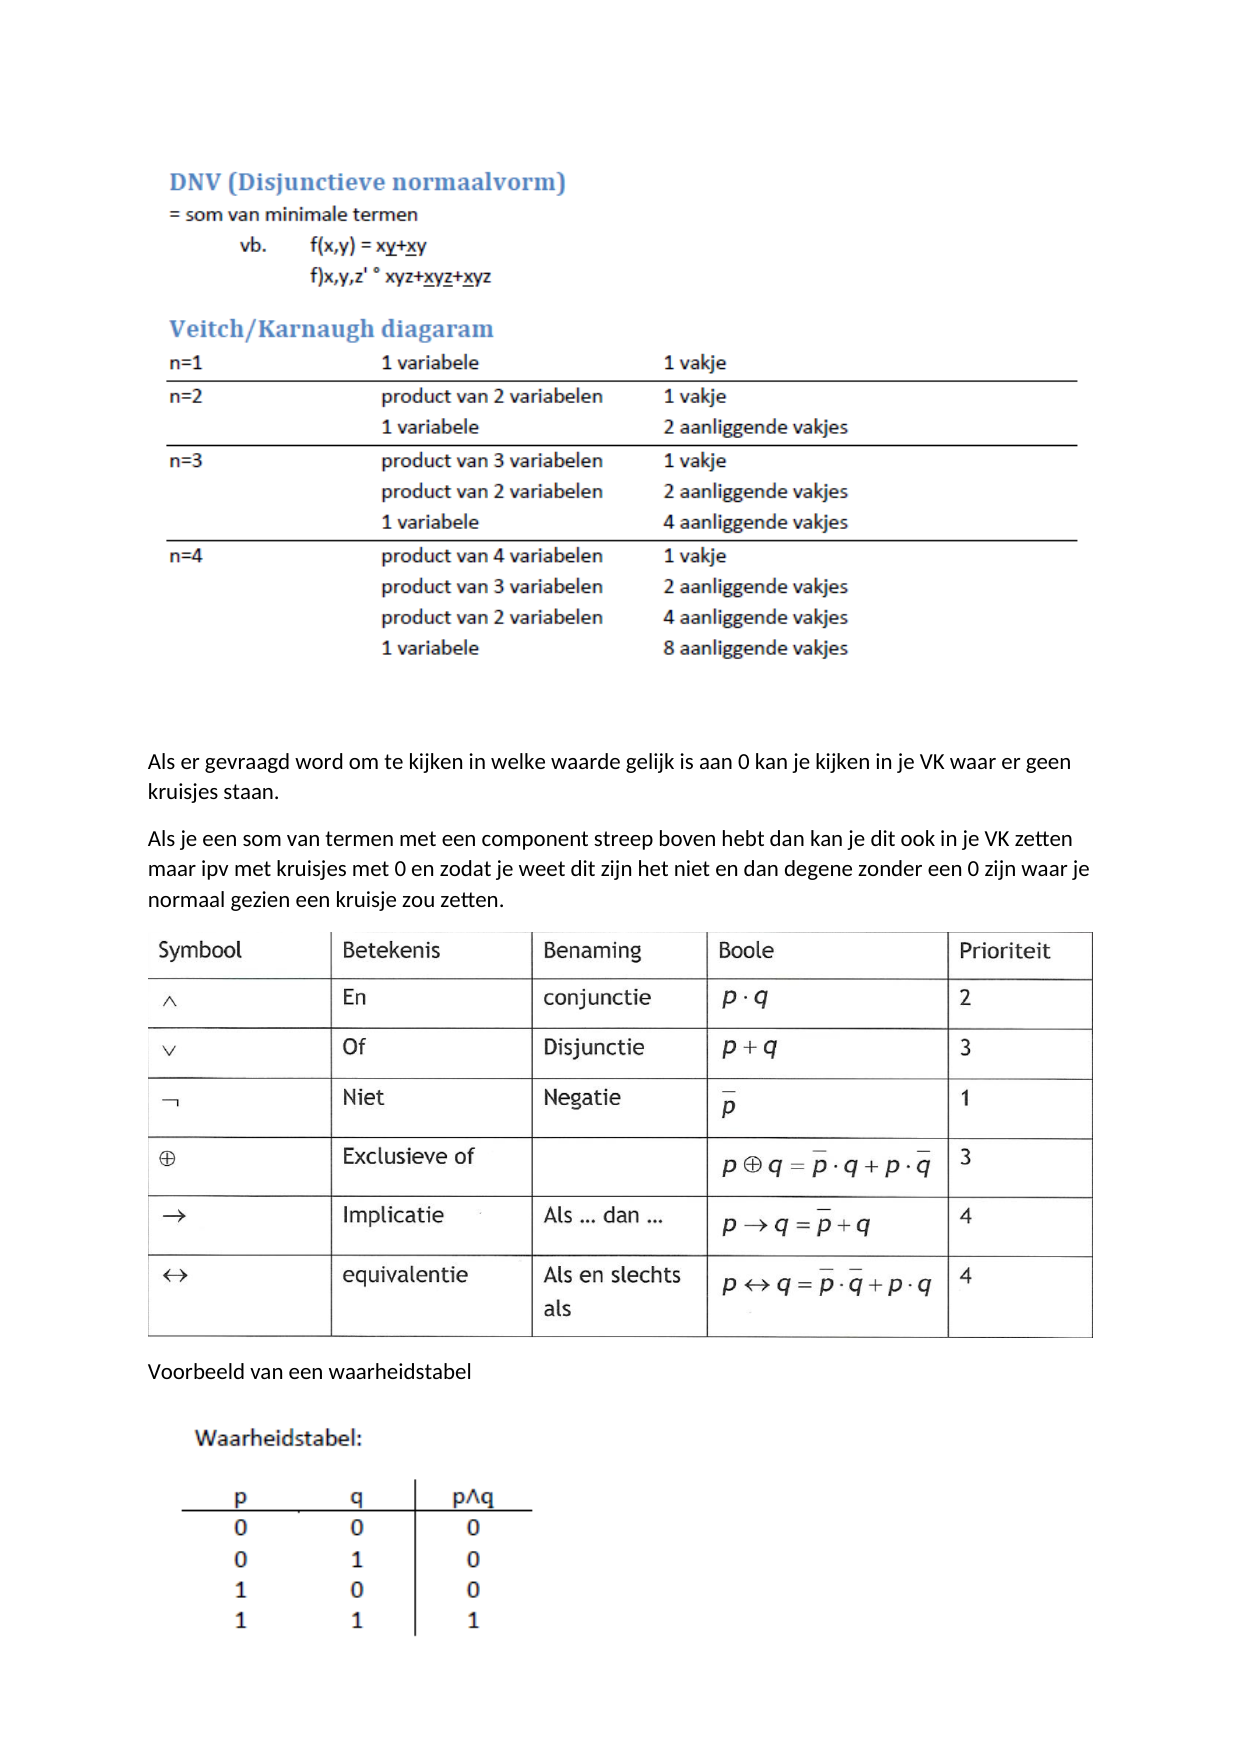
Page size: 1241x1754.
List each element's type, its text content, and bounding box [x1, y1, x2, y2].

picture [147, 1403, 566, 1665]
picture [147, 147, 1093, 729]
text Voorbeeld van een waarheidstabel [148, 1357, 1093, 1385]
text Als er gevraagd word om te kijken in welke waarde gelijk is aan 0 kan je kijken in je VK waar er geen kruisjes staan. [148, 747, 1093, 805]
text Als je een som van termen met een component streep boven hebt dan kan je dit ook in je VK zetten maar ipv met kruisjes met 0 en zodat je weet dit zijn het niet en dan degene zonder een 0 zijn waar je normaal gezien een kruisje zou zetten. [148, 824, 1093, 913]
picture [149, 932, 1092, 1338]
